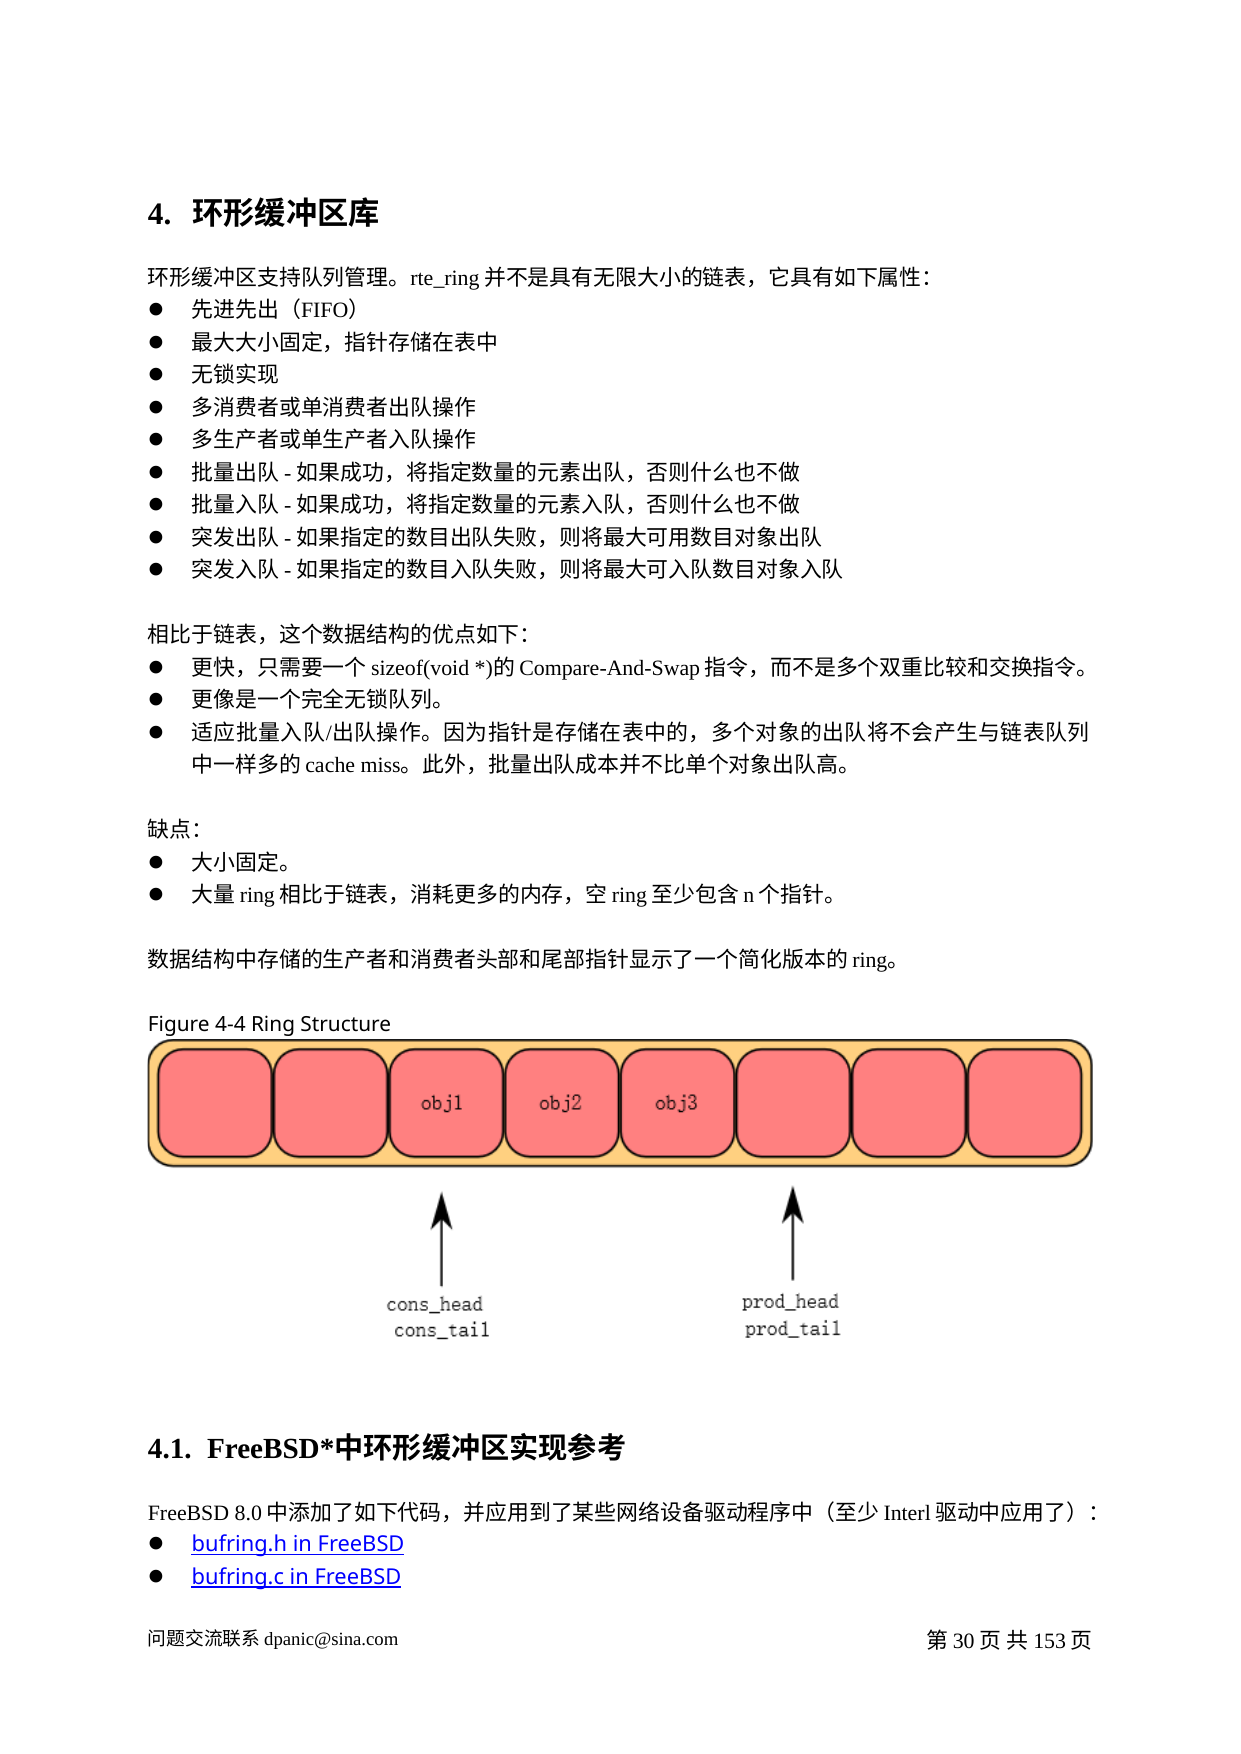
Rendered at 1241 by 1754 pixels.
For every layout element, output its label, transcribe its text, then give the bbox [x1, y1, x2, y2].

list 突发入队 - 如果指定的数目入队失败，则将最大可入队数目对象入队 [148, 552, 1092, 584]
list 批量出队 - 如果成功，将指定数量的元素出队，否则什么也不做 [148, 454, 1092, 487]
text 数据结构中存储的生产者和消费者头部和尾部指针显示了一个简化版本的ring。 [148, 942, 1092, 974]
list 批量入队 - 如果成功，将指定数量的元素入队，否则什么也不做 [148, 487, 1092, 519]
subtitle FreeBSD*中环形缓冲区实现参考 [148, 1413, 1092, 1478]
text 环形缓冲区支持队列管理。rte_ring并不是具有无限大小的链表，它具有如下属性： [148, 259, 1092, 292]
list 大量ring相比于链表，消耗更多的内存，空ring至少包含n个指针。 [148, 877, 1092, 909]
picture [147, 1039, 1093, 1342]
text FreeBSD 8.0中添加了如下代码，并应用到了某些网络设备驱动程序中（至少Interl驱动中应用了）： [148, 1494, 1092, 1527]
list bufring.c in FreeBSD [148, 1559, 1092, 1592]
text 缺点： [148, 812, 1092, 844]
list 更快，只需要一个sizeof(void *)的Compare-And-Swap指令，而不是多个双重比较和交换指令。 [148, 649, 1092, 682]
subtitle 环形缓冲区库 [148, 178, 1092, 243]
text 相比于链表，这个数据结构的优点如下： [148, 617, 1092, 649]
list 大小固定。 [148, 844, 1092, 877]
list bufring.h in FreeBSD [148, 1527, 1092, 1559]
list 更像是一个完全无锁队列。 [148, 682, 1092, 714]
list 最大大小固定，指针存储在表中 [148, 324, 1092, 357]
list 多生产者或单生产者入队操作 [148, 422, 1092, 454]
list 突发出队 - 如果指定的数目出队失败，则将最大可用数目对象出队 [148, 519, 1092, 552]
list 适应批量入队/出队操作。因为指针是存储在表中的，多个对象的出队将不会产生与链表队列中一样多的cache miss。此外，批量出队成本并不比单个对象出队高。 [148, 714, 1092, 779]
list 无锁实现 [148, 357, 1092, 389]
list 先进先出（FIFO） [148, 292, 1092, 324]
list 多消费者或单消费者出队操作 [148, 389, 1092, 422]
